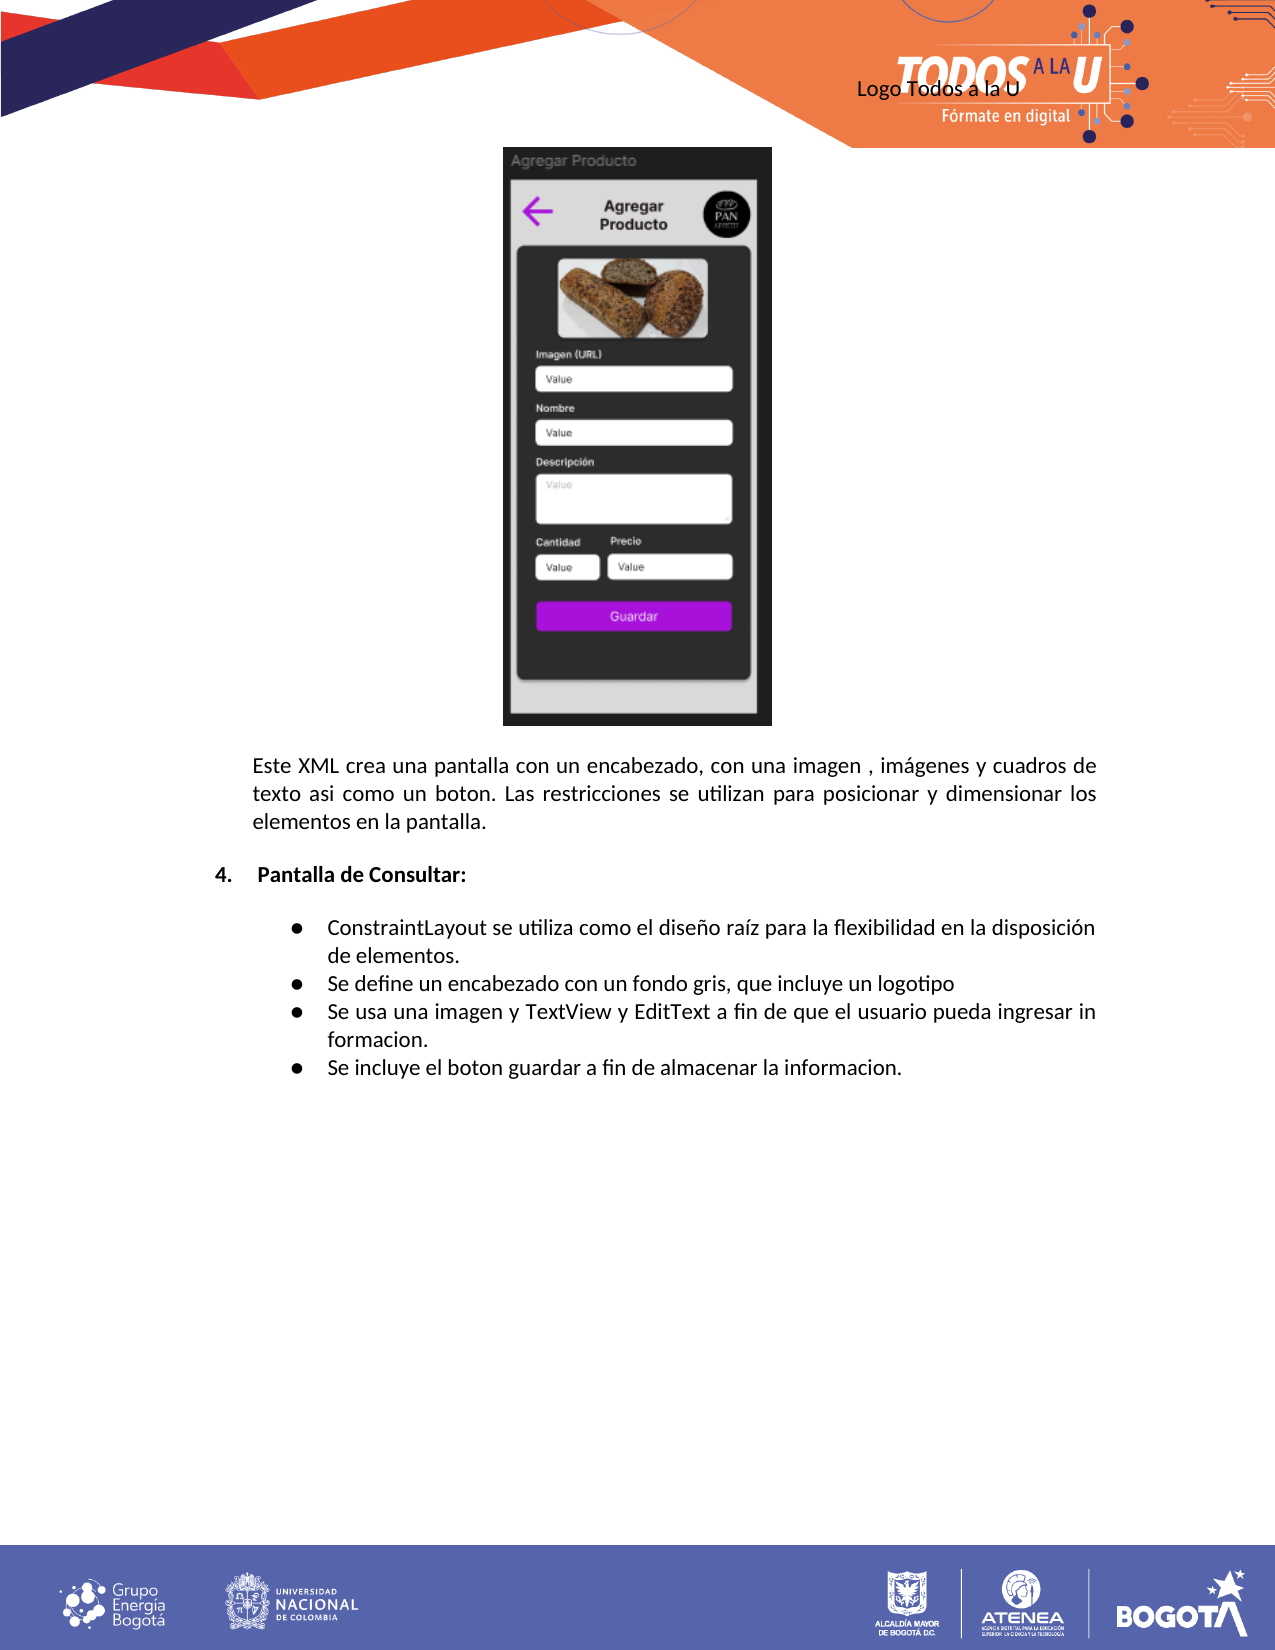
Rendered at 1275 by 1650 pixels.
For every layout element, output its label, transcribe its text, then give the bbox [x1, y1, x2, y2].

list Se usa una imagen y TextView y EditText a fin de que el usuario pueda ingresar in formacion. [290, 997, 1098, 1053]
list ConstraintLayout se utiliza como el diseño raíz para la flexibilidad en la disposición de elementos. [290, 913, 1098, 969]
list Se define un encabezado con un fondo gris, que incluye un logotipo [290, 969, 1098, 997]
picture [0, 1545, 1275, 1650]
text Este XML crea una pantalla con un encabezado, con una imagen , imágenes y cuadros de texto asi como un boton. Las restricciones se utilizan para posicionar y dimensionar los elementos en la pantalla. [252, 751, 1098, 835]
list Pantalla de Consultar: [215, 860, 1098, 888]
list Se incluye el boton guardar a fin de almacenar la informacion. [290, 1053, 1098, 1081]
picture [0, 0, 1275, 726]
